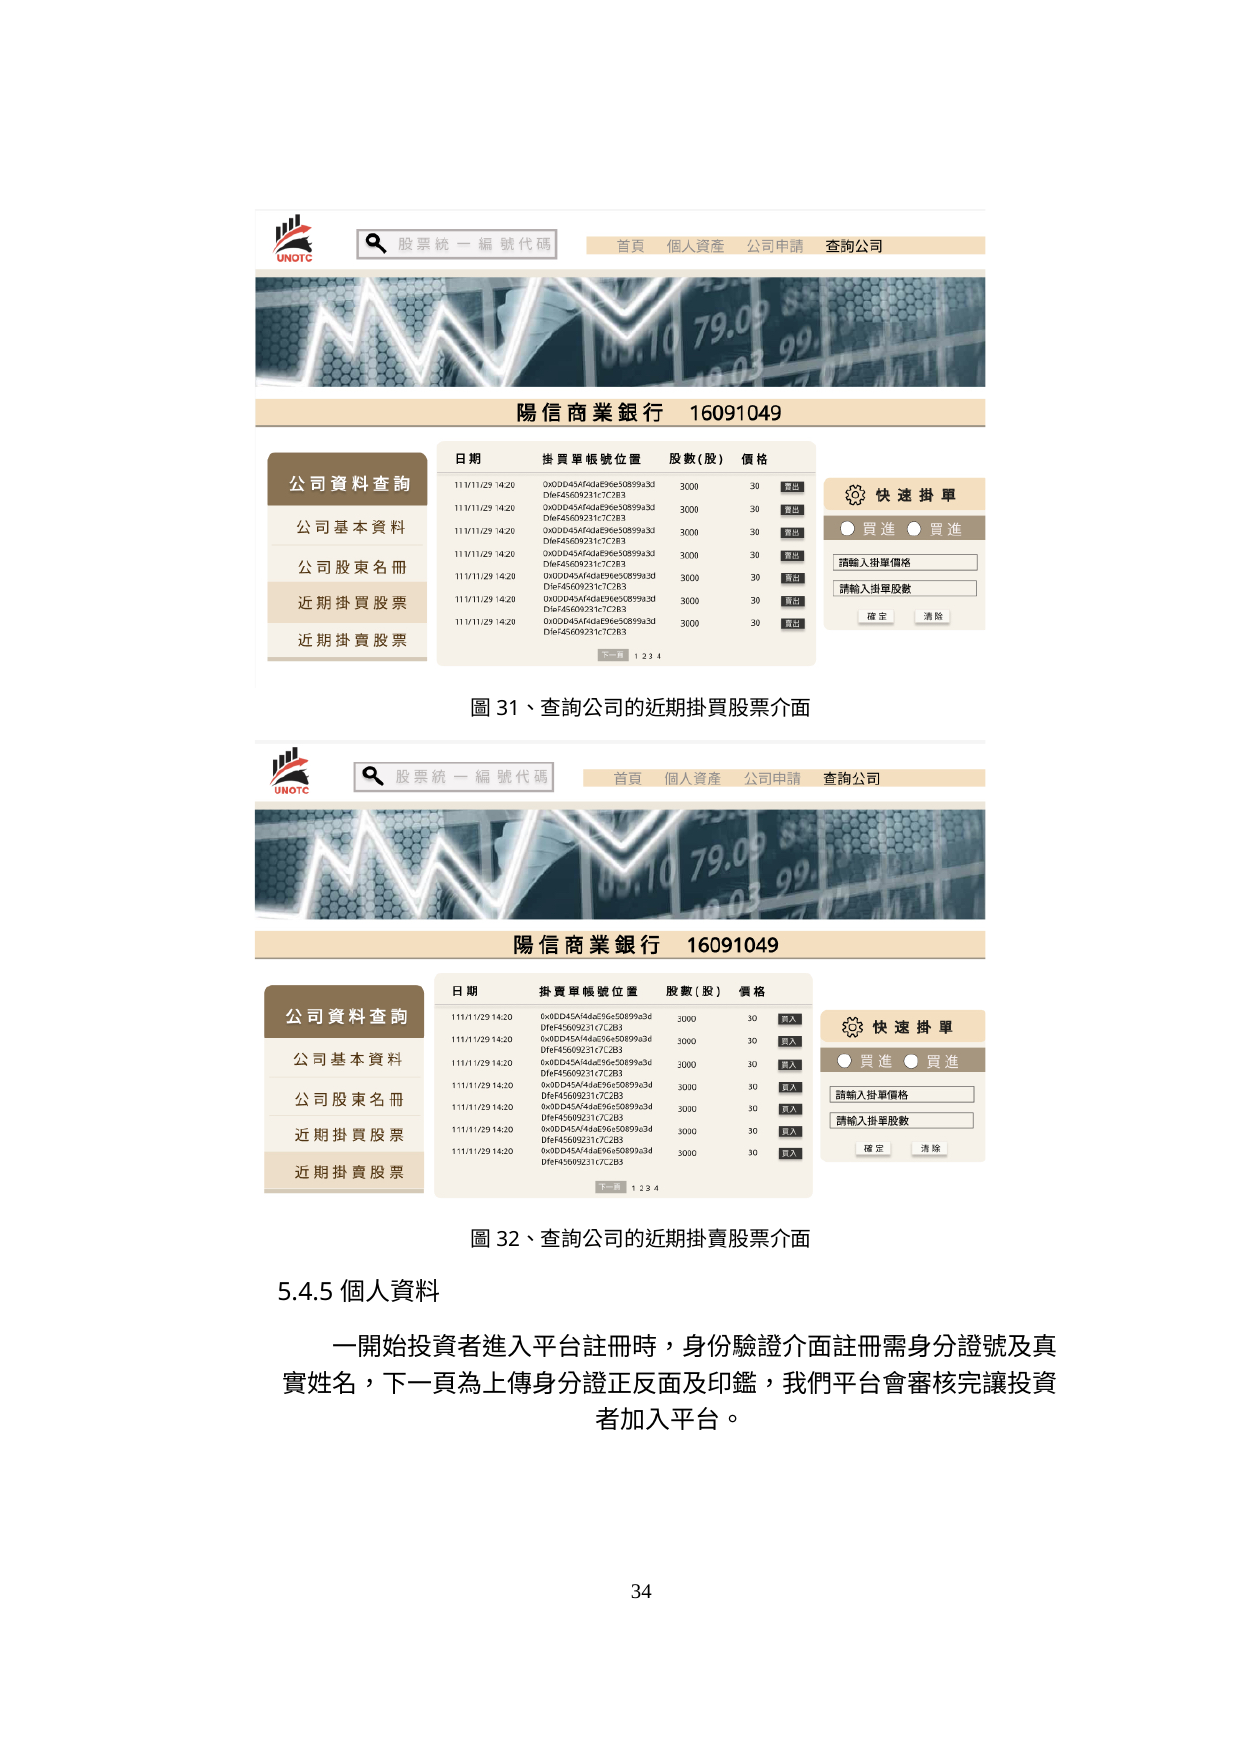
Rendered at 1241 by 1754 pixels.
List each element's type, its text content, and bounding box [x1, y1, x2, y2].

picture [254, 209, 986, 688]
text 圖 32、查詢公司的近期掛賣股票介面 [177, 1219, 1063, 1256]
text 一開始投資者進入平台註冊時，身份驗證介面註冊需身分證號及真實姓名，下一頁為上傳身分證正反面及印鑑，我們平台會審核完讓投資者加入平台。 [277, 1327, 1063, 1436]
text 5.4.5 個人資料 [227, 1271, 1063, 1309]
picture [254, 740, 986, 1219]
text 圖 31、查詢公司的近期掛買股票介面 [177, 688, 1063, 725]
